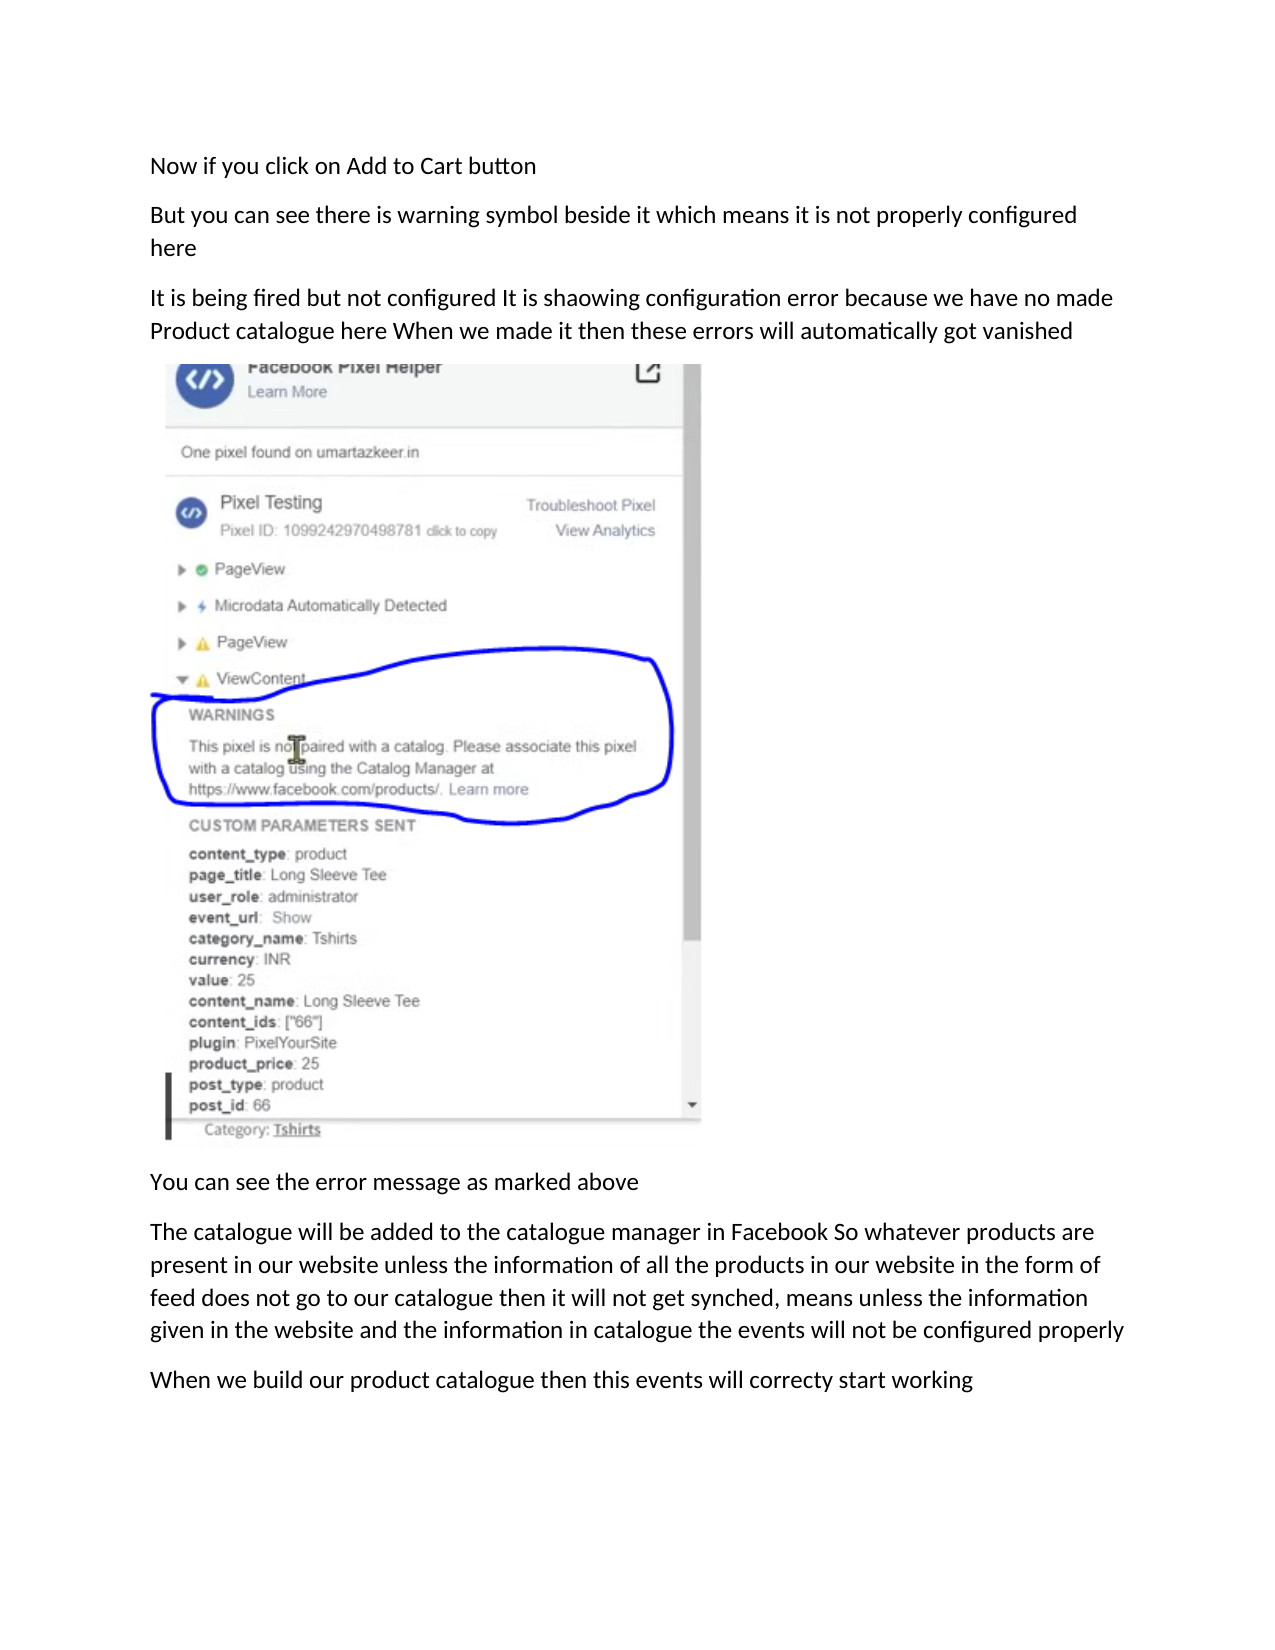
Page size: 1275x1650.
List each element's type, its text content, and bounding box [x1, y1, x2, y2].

picture [150, 364, 702, 1148]
text When we build our product catalogue then this events will correcty start working [150, 1364, 1125, 1395]
text Now if you click on Add to Cart button [150, 150, 1125, 181]
text The catalogue will be added to the catalogue manager in Facebook So whatever products are present in our website unless the information of all the products in our website in the form of feed does not go to our catalogue then it will not get synched, means unless the information given in the website and the information in catalogue the events will not be configured properly [150, 1216, 1125, 1345]
text You can see the error message as marked above [150, 1166, 1125, 1197]
text It is being fired but not configured It is shaowing configuration error because we have no made Product catalogue here When we made it then these errors will automatically got vanished [150, 282, 1125, 346]
text But you can see there is warning symbol beside it which means it is not properly configured here [150, 199, 1125, 263]
